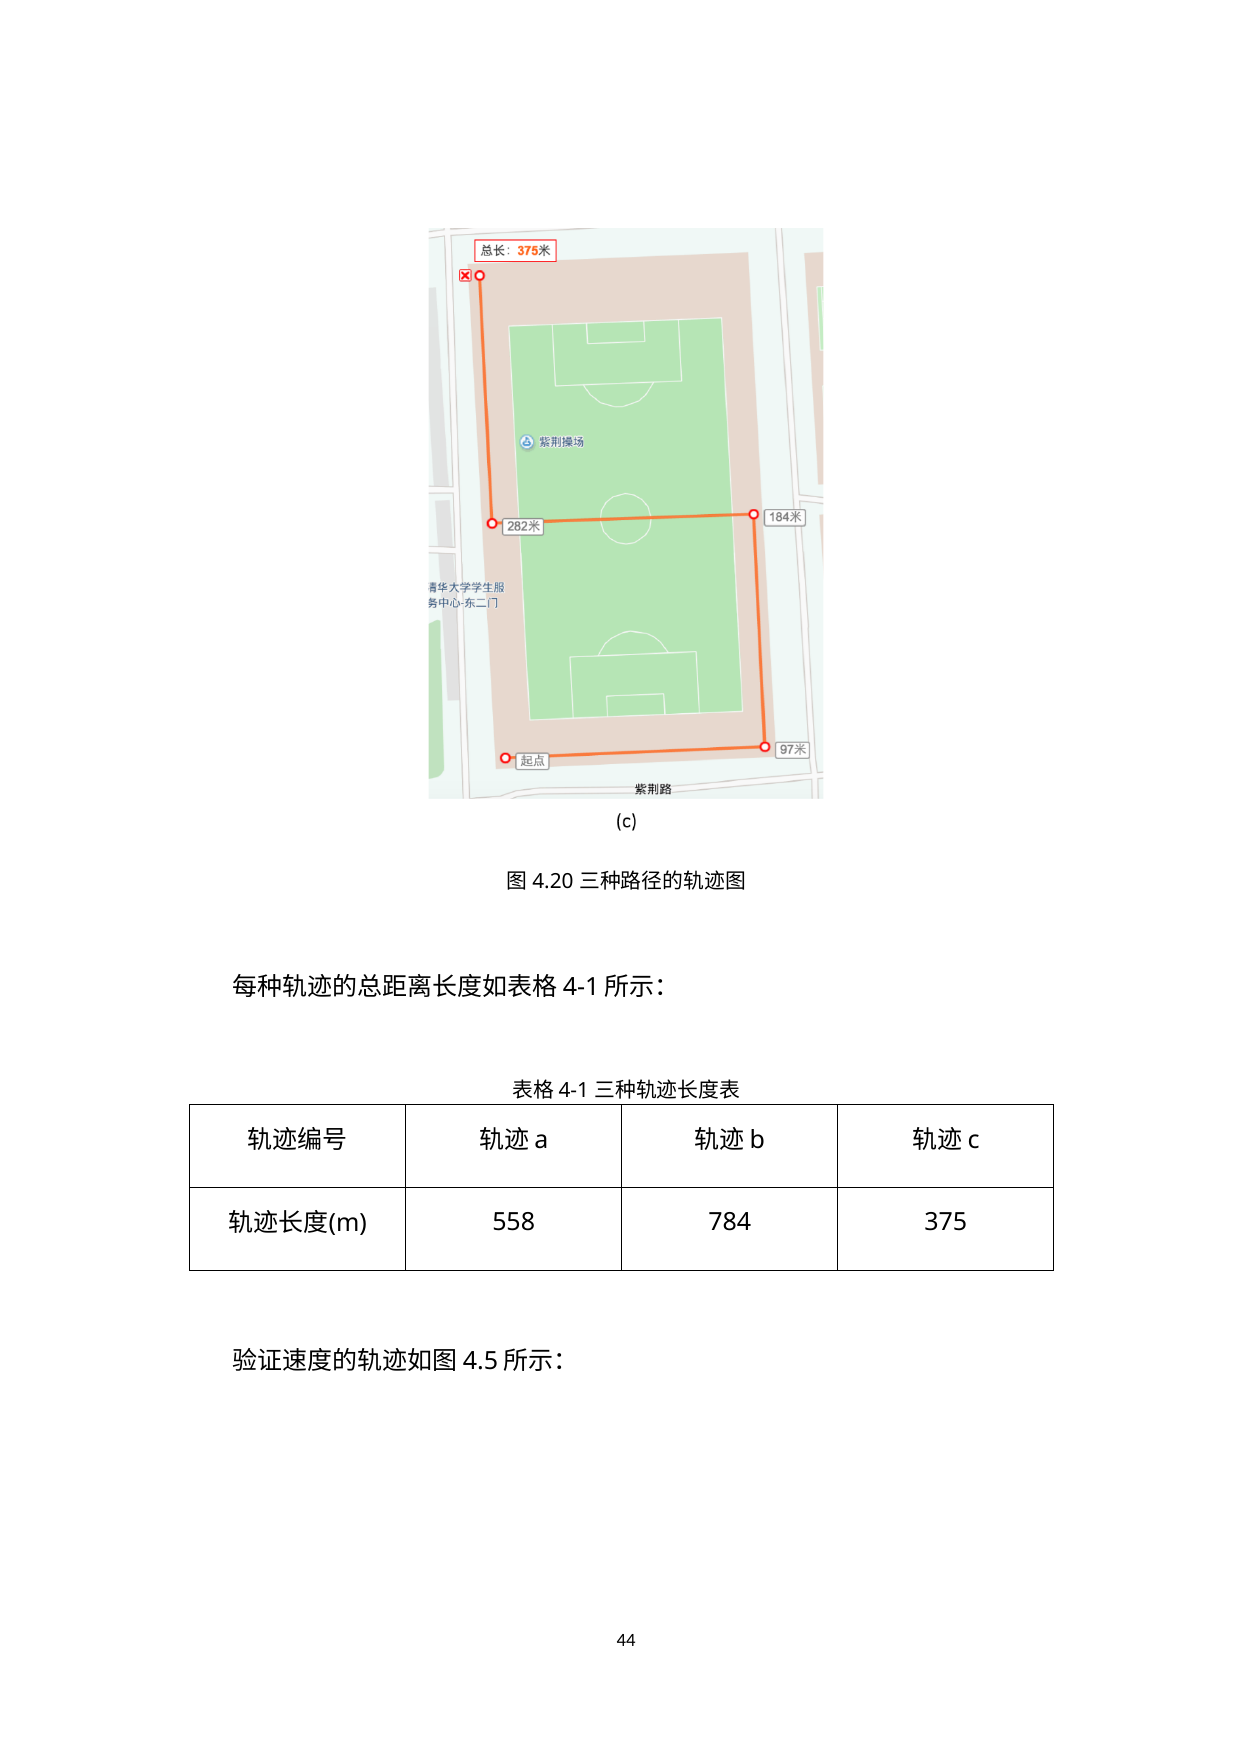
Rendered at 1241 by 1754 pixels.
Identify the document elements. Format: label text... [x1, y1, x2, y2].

table_cell 558 [406, 1188, 621, 1270]
table_header 轨迹c [838, 1105, 1053, 1187]
picture [428, 228, 824, 845]
table_header 轨迹a [406, 1105, 621, 1187]
text 验证速度的轨迹如图4.5所示： [189, 1326, 1063, 1391]
table_cell 375 [838, 1188, 1053, 1270]
table_header 轨迹b [622, 1105, 837, 1187]
text 每种轨迹的总距离长度如表格4-1所示： [189, 952, 1063, 1017]
table_header 轨迹编号 [190, 1105, 405, 1187]
table_cell 轨迹长度(m) [190, 1188, 405, 1270]
table_cell 784 [622, 1188, 837, 1270]
text 表格 4-1 三种轨迹长度表 [189, 1072, 1063, 1104]
